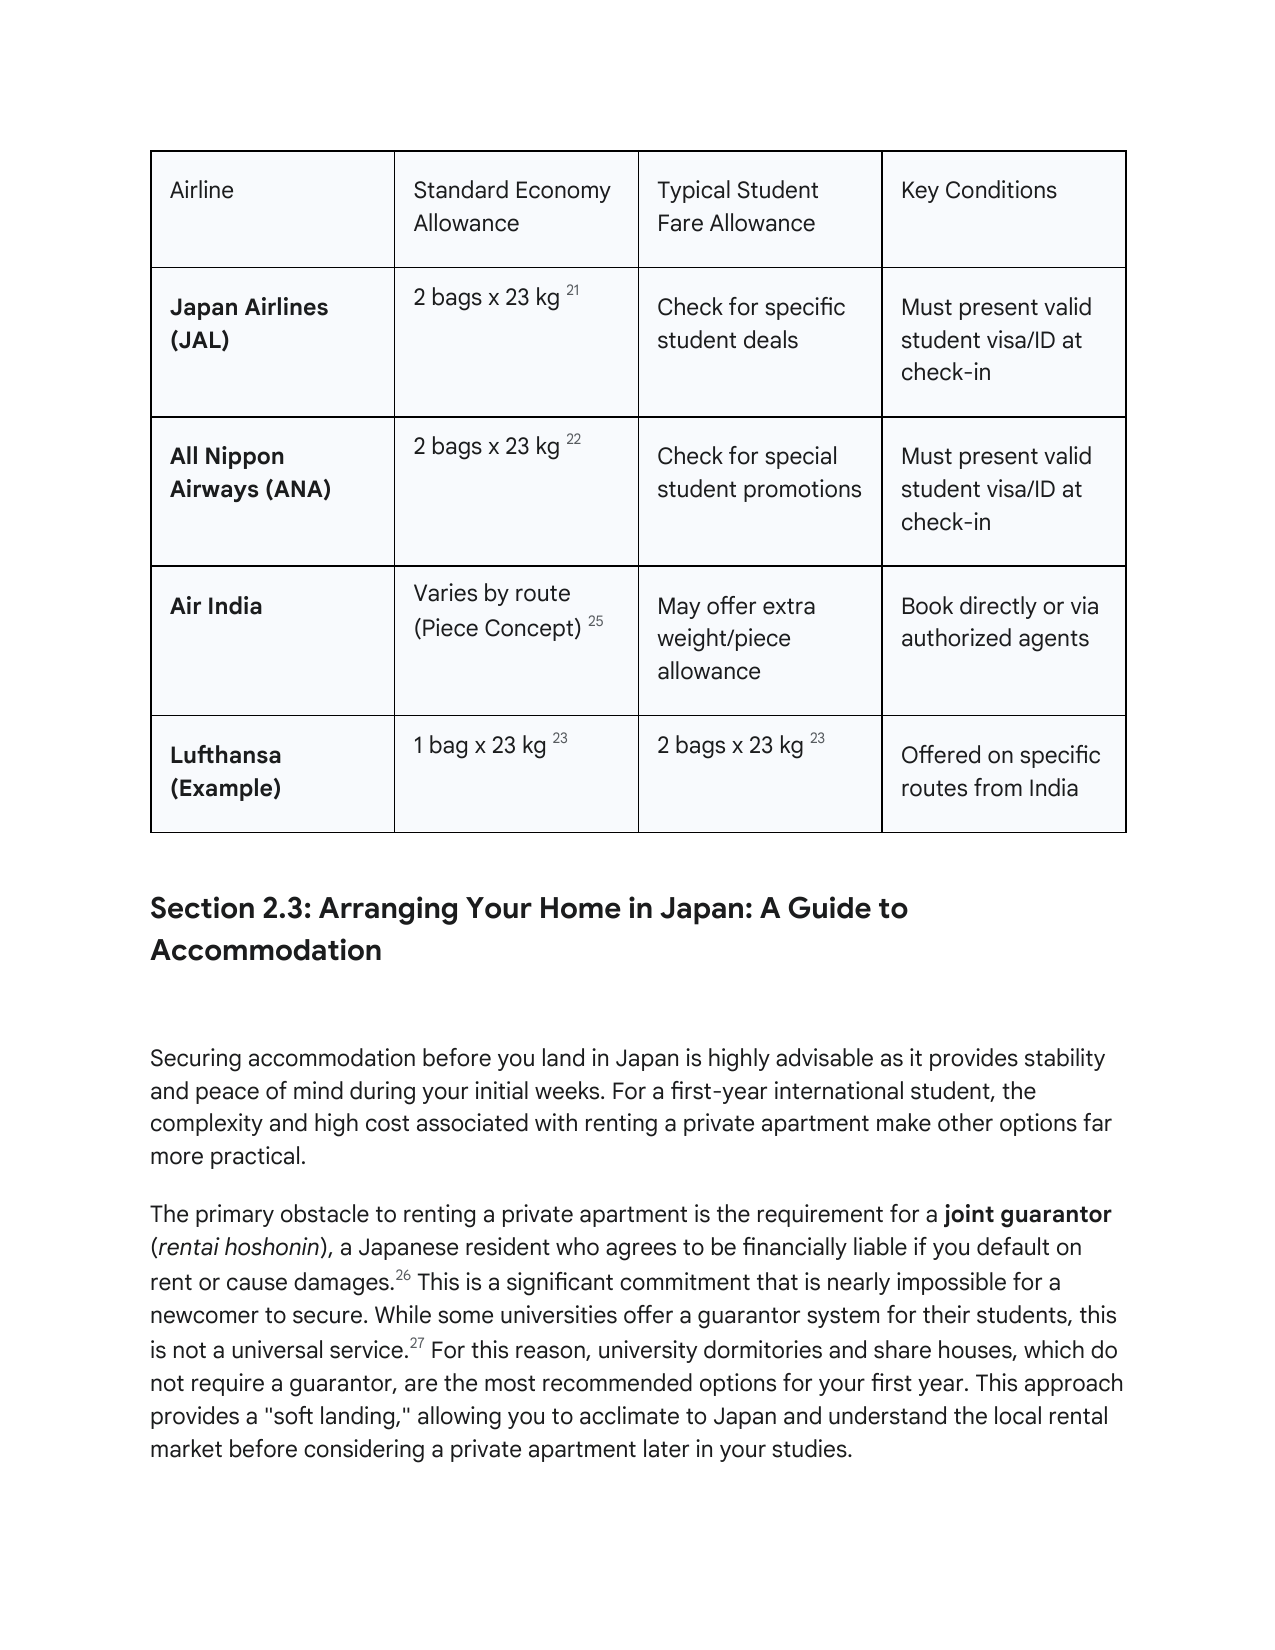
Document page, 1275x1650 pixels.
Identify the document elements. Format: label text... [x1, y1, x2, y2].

table_cell Check for special student promotions [639, 418, 881, 565]
table_cell Japan Airlines (JAL) [152, 268, 394, 416]
table_cell Book directly or via authorized agents [883, 567, 1125, 715]
table_cell Must present valid student visa/ID at check-in [883, 268, 1125, 416]
table_cell 2 bags x 23 kg 21 [395, 268, 638, 416]
table_cell Must present valid student visa/ID at check-in [883, 418, 1125, 565]
table_cell All Nippon Airways (ANA) [152, 418, 394, 565]
table_cell Offered on specific routes from India [883, 716, 1125, 831]
table_cell Lufthansa (Example) [152, 716, 394, 831]
table_header Key Conditions [883, 152, 1125, 267]
table_cell Air India [152, 567, 394, 715]
table_cell Check for specific student deals [639, 268, 881, 416]
table_header Standard Economy Allowance [395, 152, 638, 267]
table_cell 2 bags x 23 kg 23 [639, 716, 881, 831]
table_cell May offer extra weight/piece allowance [639, 567, 881, 715]
table_cell 1 bag x 23 kg 23 [395, 716, 638, 831]
table_cell 2 bags x 23 kg 22 [395, 418, 638, 565]
table_cell Varies by route (Piece Concept) 25 [395, 567, 638, 715]
table_header Airline [152, 152, 394, 267]
text The primary obstacle to renting a private apartment is the requirement for a joint guarantor (rentai hoshonin), a Japanese resident who agrees to be financially liable if you default on rent or cause damages.26 This is a significant commitment that is nearly impossible for a newcomer to secure. While some universities offer a guarantor system for their students, this is not a universal service.27 For this reason, university dormitories and share houses, which do not require a guarantor, are the most recommended options for your first year. This approach provides a "soft landing," allowing you to acclimate to Japan and understand the local rental market before considering a private apartment later in your studies. [150, 1200, 1125, 1464]
table_header Typical Student Fare Allowance [639, 152, 881, 267]
text Securing accommodation before you land in Japan is highly advisable as it provides stability and peace of mind during your initial weeks. For a first-year international student, the complexity and high cost associated with renting a private apartment make other options far more practical. [150, 1044, 1125, 1171]
subtitle Section 2.3: Arranging Your Home in Japan: A Guide to Accommodation [150, 891, 1125, 969]
